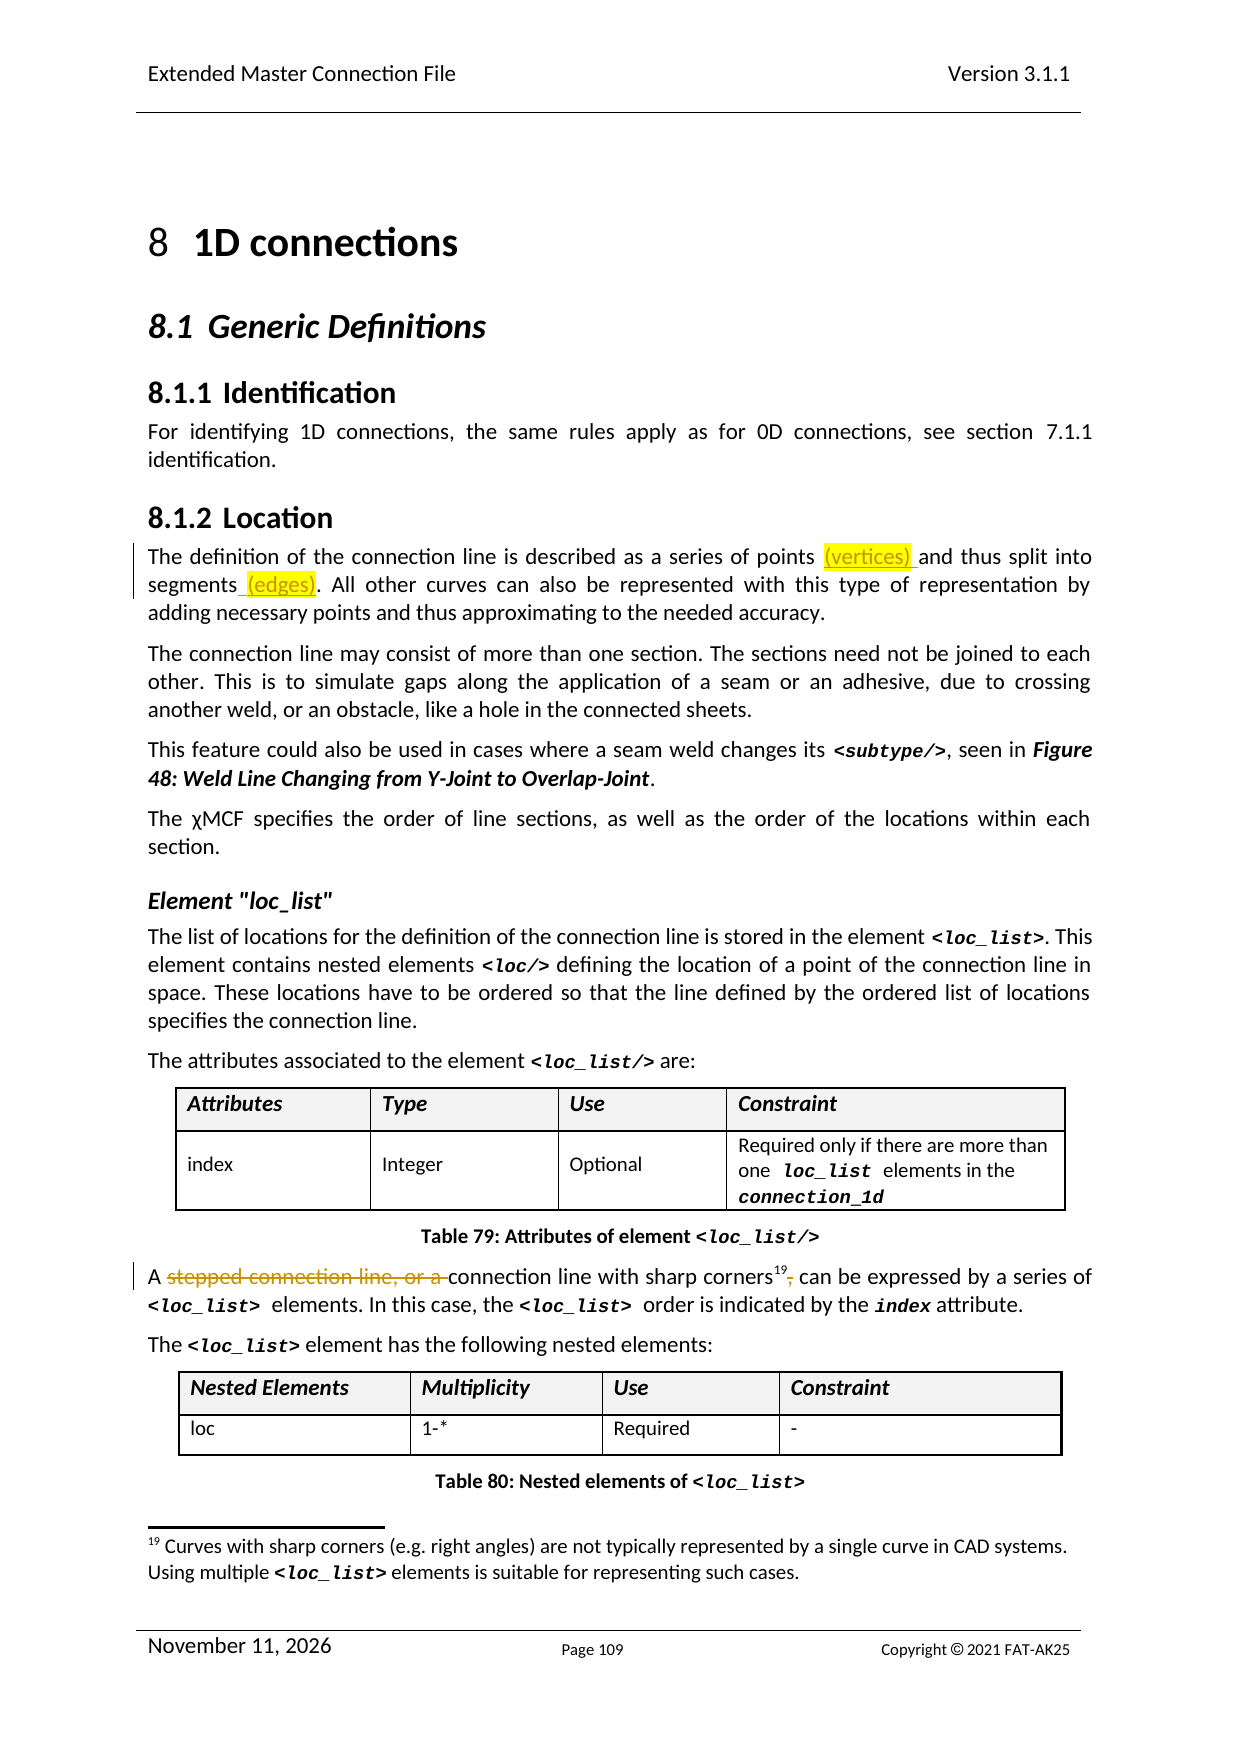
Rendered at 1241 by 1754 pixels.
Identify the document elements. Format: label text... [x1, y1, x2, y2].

subtitle Element "loc_list" [148, 885, 1092, 916]
text The connection line may consist of more than one section. The sections need not be joined to each other. This is to simulate gaps along the application of a seam or an adhesive, due to crossing another weld, or an obstacle, like a hole in the connected sheets. [148, 639, 1092, 723]
text The list of locations for the definition of the connection line is stored in the element <loc_list>. This element contains nested elements <loc/> defining the location of a point of the connection line in space. These locations have to be ordered so that the line defined by the ordered list of locations specifies the connection line. [148, 922, 1092, 1034]
text This feature could also be used in cases where a seam weld changes its <subtype/>, seen in Figure 48: Weld Line Changing from Y-Joint to Overlap-Joint. [148, 736, 1092, 792]
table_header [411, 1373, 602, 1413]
subtitle Identification [148, 373, 1092, 411]
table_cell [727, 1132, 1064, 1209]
text A connection line with sharp corners can be expressed by a series of <loc_list> elements. In this case, the <loc_list> order is indicated by the index attribute. [148, 1262, 1092, 1318]
text The definition of the connection line is described as a series of points and thus split into segments. All other curves can also be represented with this type of representation by adding necessary points and thus approximating to the needed accuracy. [148, 542, 1092, 627]
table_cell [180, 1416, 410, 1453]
text Table : Attributes of element <loc_list/> [148, 1223, 1092, 1249]
text For identifying 1D connections, the same rules apply as for 0D connections, see section 7.1.1 identification. [148, 417, 1092, 473]
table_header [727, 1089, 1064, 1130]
text The χMCF specifies the order of line sections, as well as the order of the locations within each section. [148, 804, 1092, 860]
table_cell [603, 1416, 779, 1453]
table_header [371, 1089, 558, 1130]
subtitle Generic Definitions [148, 304, 1092, 348]
subtitle 1D connections [148, 216, 1092, 267]
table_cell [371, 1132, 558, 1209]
text The <loc_list> element has the following nested elements: [148, 1330, 1092, 1358]
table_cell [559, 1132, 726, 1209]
text Table : Nested elements of <loc_list> [148, 1468, 1092, 1494]
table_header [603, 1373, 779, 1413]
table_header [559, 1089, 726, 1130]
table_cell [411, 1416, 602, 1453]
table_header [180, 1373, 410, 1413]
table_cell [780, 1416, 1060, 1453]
text The attributes associated to the element <loc_list/> are: [148, 1047, 1092, 1074]
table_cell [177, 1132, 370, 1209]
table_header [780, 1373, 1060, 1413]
subtitle Location [148, 498, 1092, 536]
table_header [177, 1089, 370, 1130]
